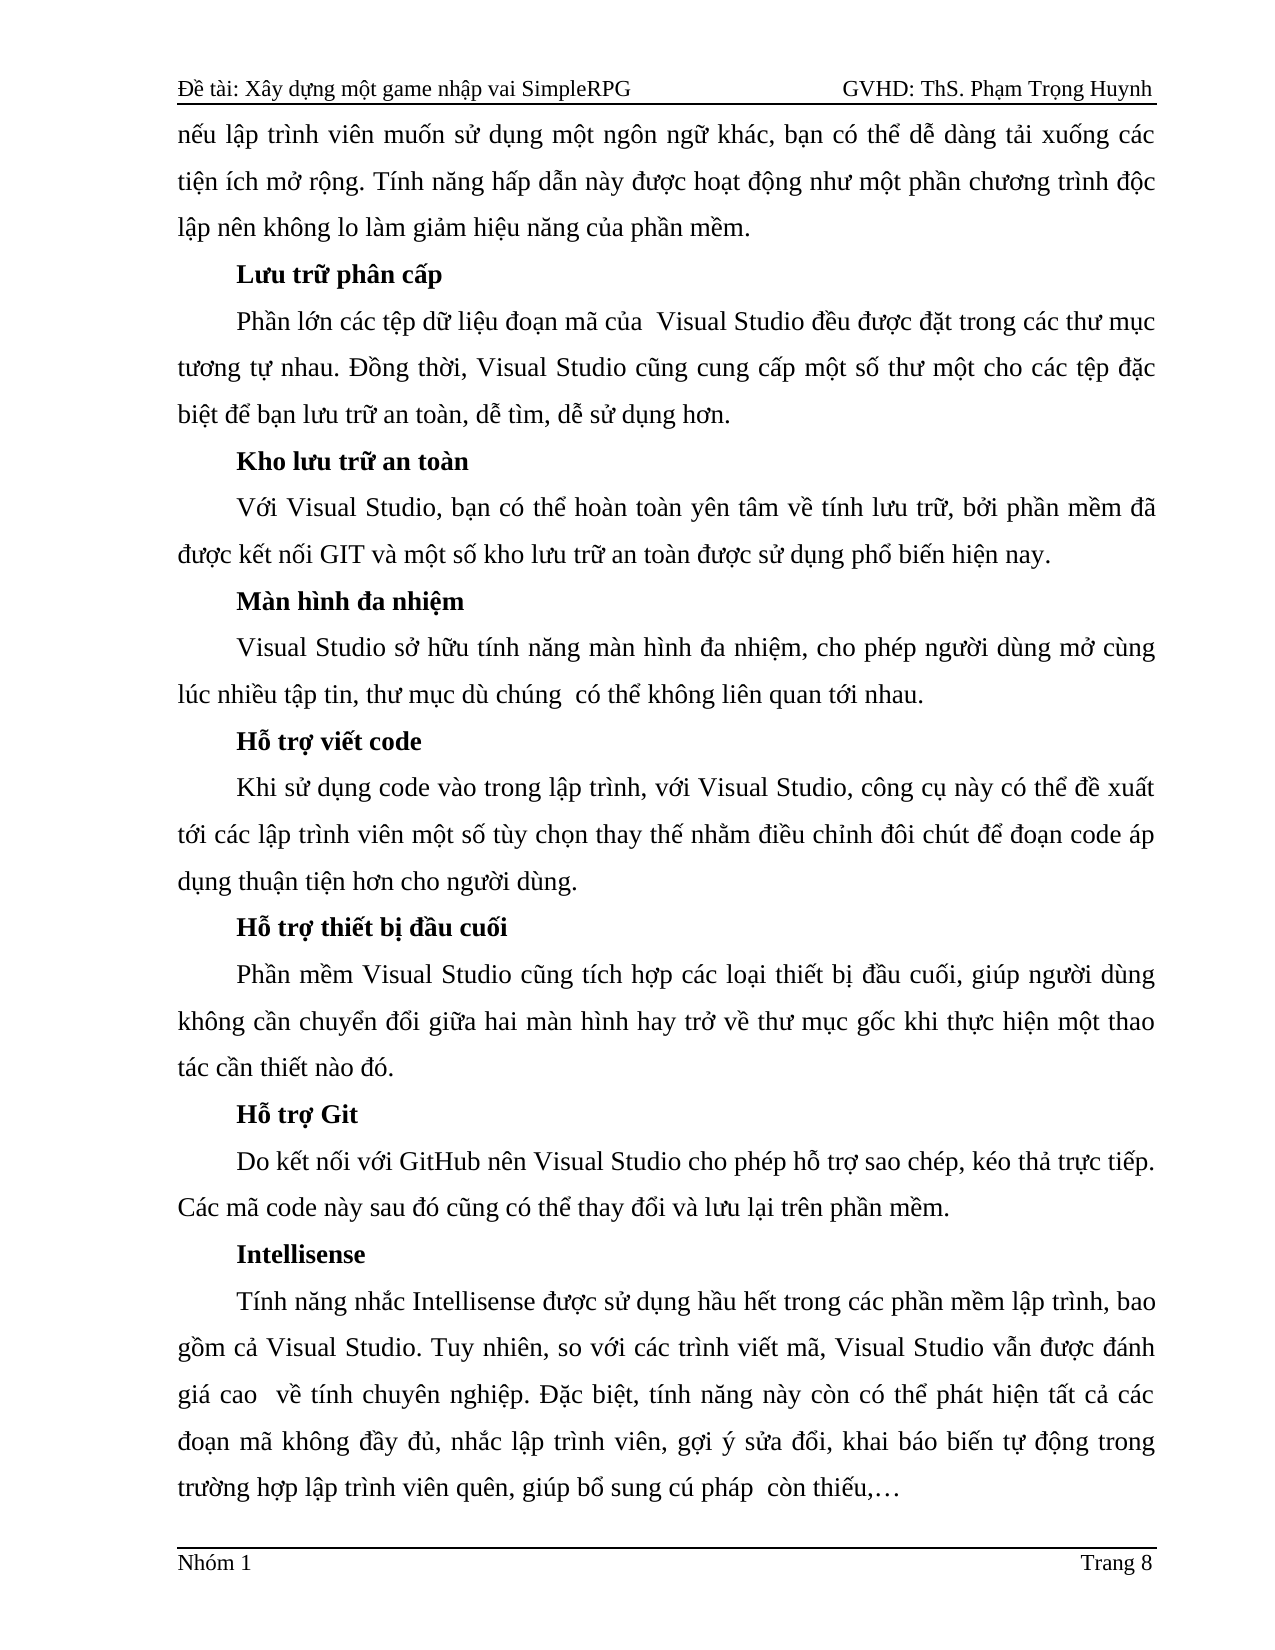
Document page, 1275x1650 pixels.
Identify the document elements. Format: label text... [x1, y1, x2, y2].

text Phần lớn các tệp dữ liệu đoạn mã của Visual Studio đều được đặt trong các thư mục tương tự nhau. Đồng thời, Visual Studio cũng cung cấp một số thư một cho các tệp đặc biệt để bạn lưu trữ an toàn, dễ tìm, dễ sử dụng hơn. [177, 305, 1157, 429]
text Hỗ trợ thiết bị đầu cuối [177, 911, 1157, 943]
text Visual Studio sở hữu tính năng màn hình đa nhiệm, cho phép người dùng mở cùng lúc nhiều tập tin, thư mục dù chúng có thể không liên quan tới nhau. [177, 631, 1157, 709]
text Hỗ trợ viết code [177, 725, 1157, 756]
text Tính năng nhắc Intellisense được sử dụng hầu hết trong các phần mềm lập trình, bao gồm cả Visual Studio. Tuy nhiên, so với các trình viết mã, Visual Studio vẫn được đánh giá cao về tính chuyên nghiệp. Đặc biệt, tính năng này còn có thể phát hiện tất cả các đoạn mã không đầy đủ, nhắc lập trình viên, gợi ý sửa đổi, khai báo biến tự động trong trường hợp lập trình viên quên, giúp bổ sung cú pháp còn thiếu,… [177, 1285, 1157, 1503]
text Với Visual Studio, bạn có thể hoàn toàn yên tâm về tính lưu trữ, bởi phần mềm đã được kết nối GIT và một số kho lưu trữ an toàn được sử dụng phổ biến hiện nay. [177, 491, 1157, 569]
text Màn hình đa nhiệm [177, 585, 1157, 616]
text Lưu trữ phân cấp [177, 258, 1157, 289]
text Do kết nối với GitHub nên Visual Studio cho phép hỗ trợ sao chép, kéo thả trực tiếp. Các mã code này sau đó cũng có thể thay đổi và lưu lại trên phần mềm. [177, 1145, 1157, 1223]
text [177, 118, 1157, 243]
text Intellisense [177, 1238, 1157, 1269]
text Hỗ trợ Git [177, 1098, 1157, 1129]
text Kho lưu trữ an toàn [177, 445, 1157, 476]
text Khi sử dụng code vào trong lập trình, với Visual Studio, công cụ này có thể đề xuất tới các lập trình viên một số tùy chọn thay thế nhằm điều chỉnh đôi chút để đoạn code áp dụng thuận tiện hơn cho người dùng. [177, 771, 1157, 896]
text Phần mềm Visual Studio cũng tích hợp các loại thiết bị đầu cuối, giúp người dùng không cần chuyển đổi giữa hai màn hình hay trở về thư mục gốc khi thực hiện một thao tác cần thiết nào đó. [177, 958, 1157, 1083]
